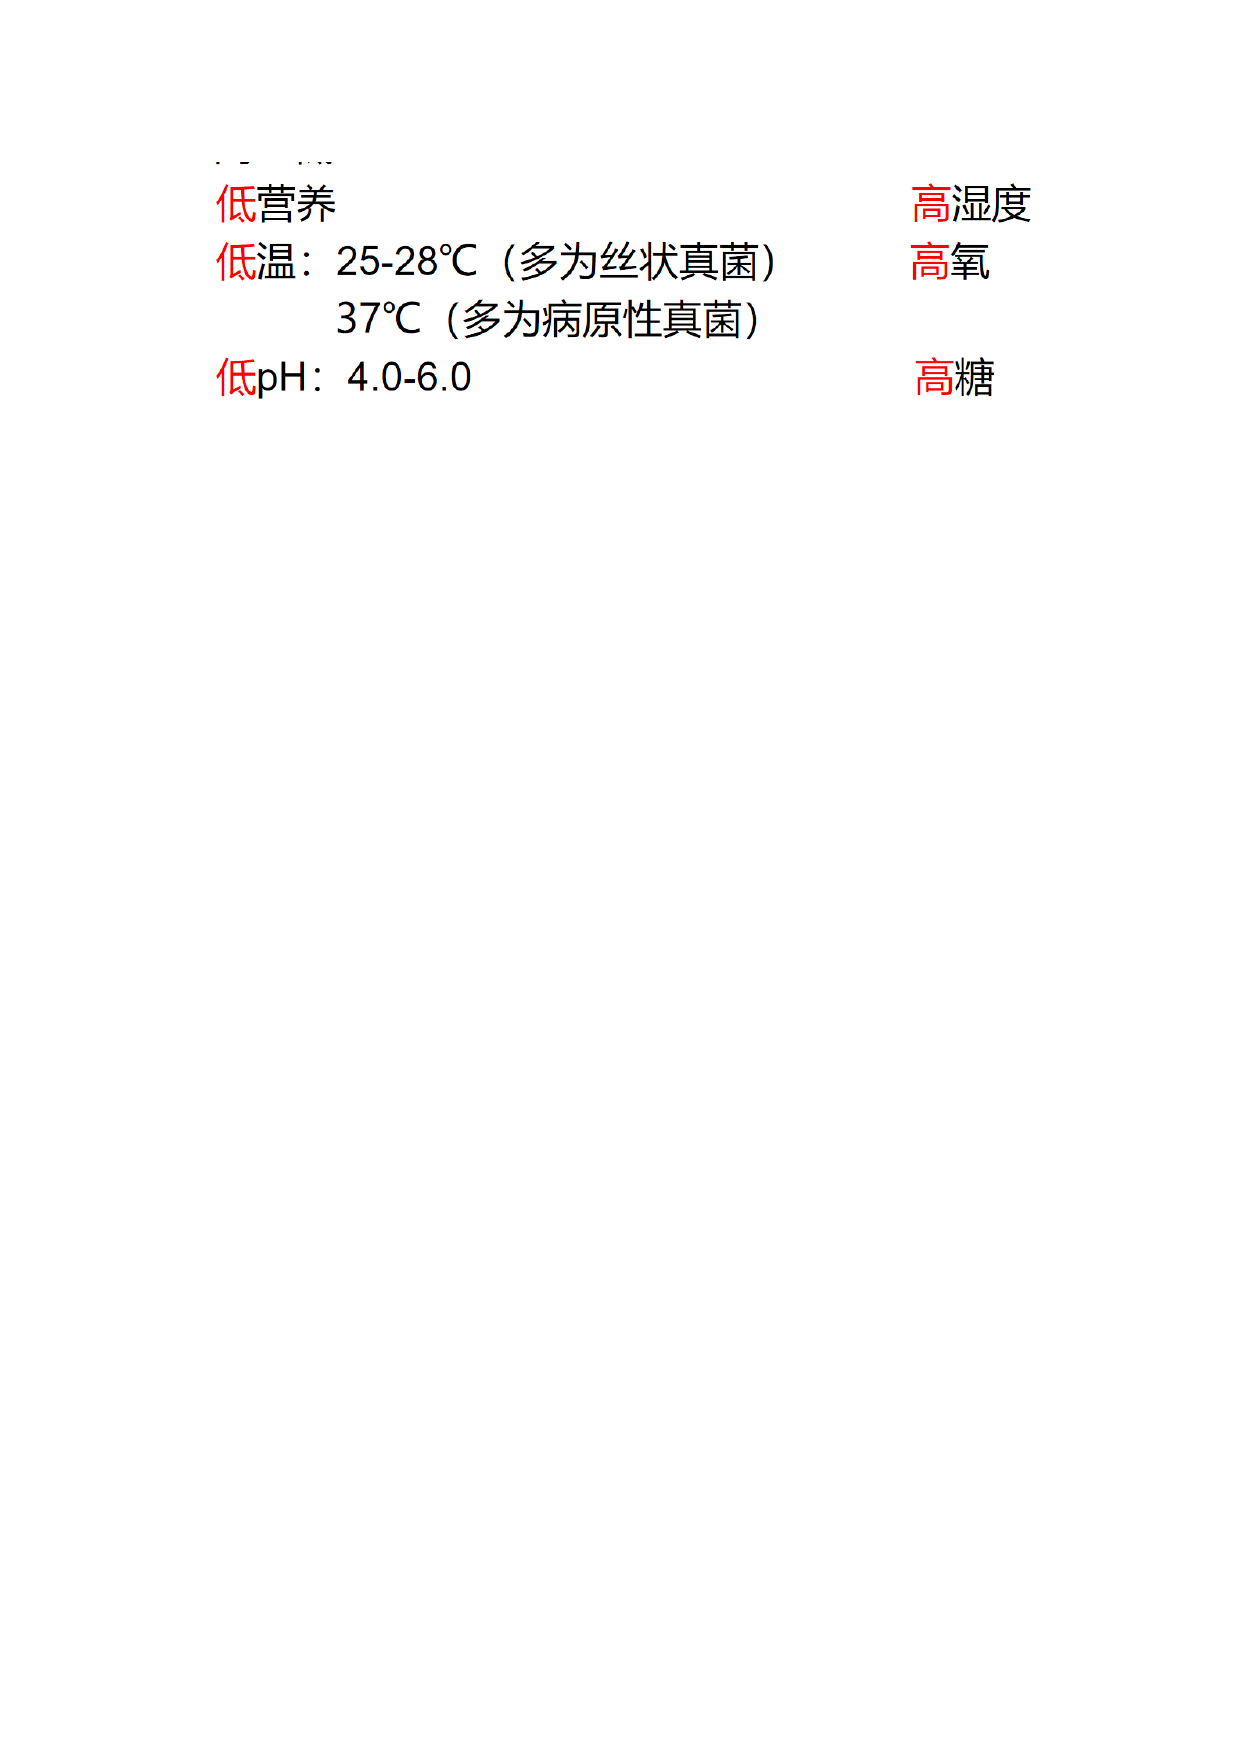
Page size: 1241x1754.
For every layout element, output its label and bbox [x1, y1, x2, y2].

picture [187, 162, 1042, 409]
